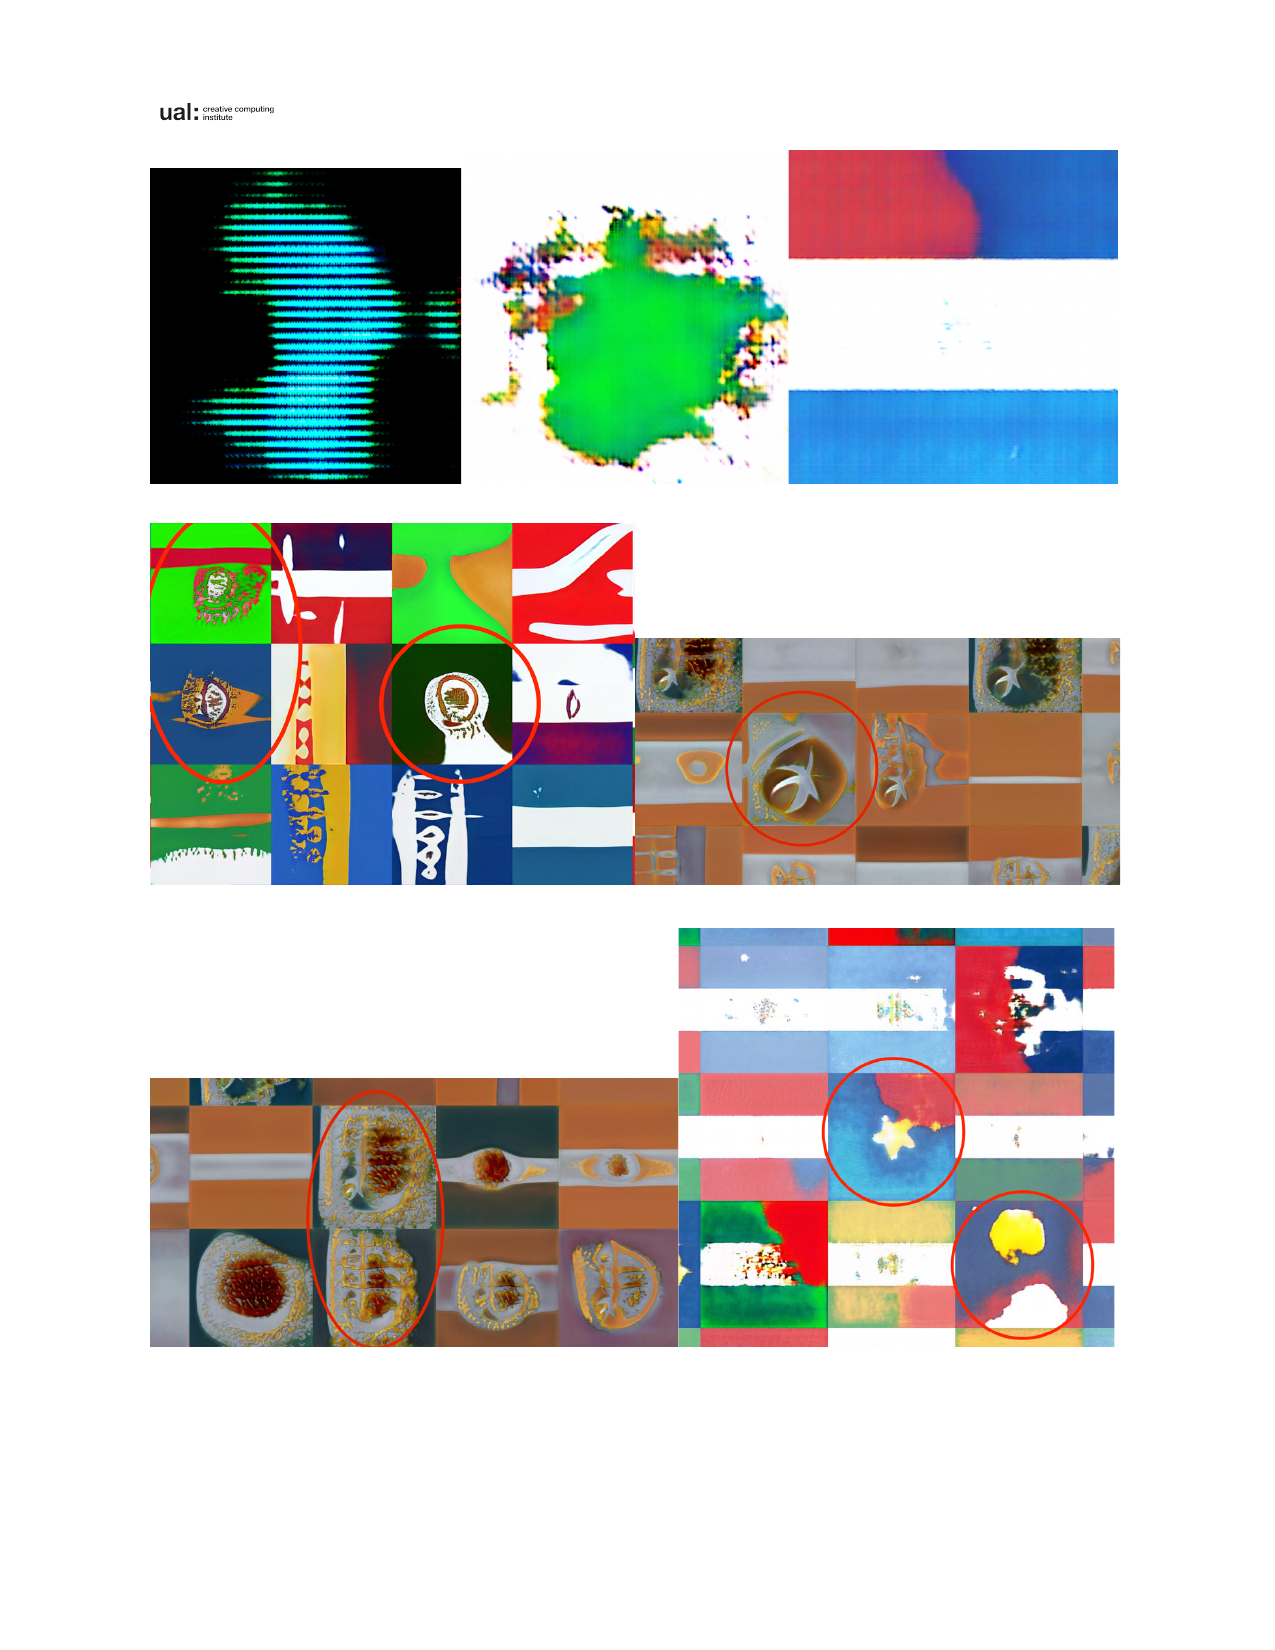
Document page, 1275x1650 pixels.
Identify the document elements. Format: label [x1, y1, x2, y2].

picture [150, 523, 1121, 885]
picture [150, 928, 1115, 1347]
picture [150, 73, 284, 151]
picture [150, 150, 1118, 484]
